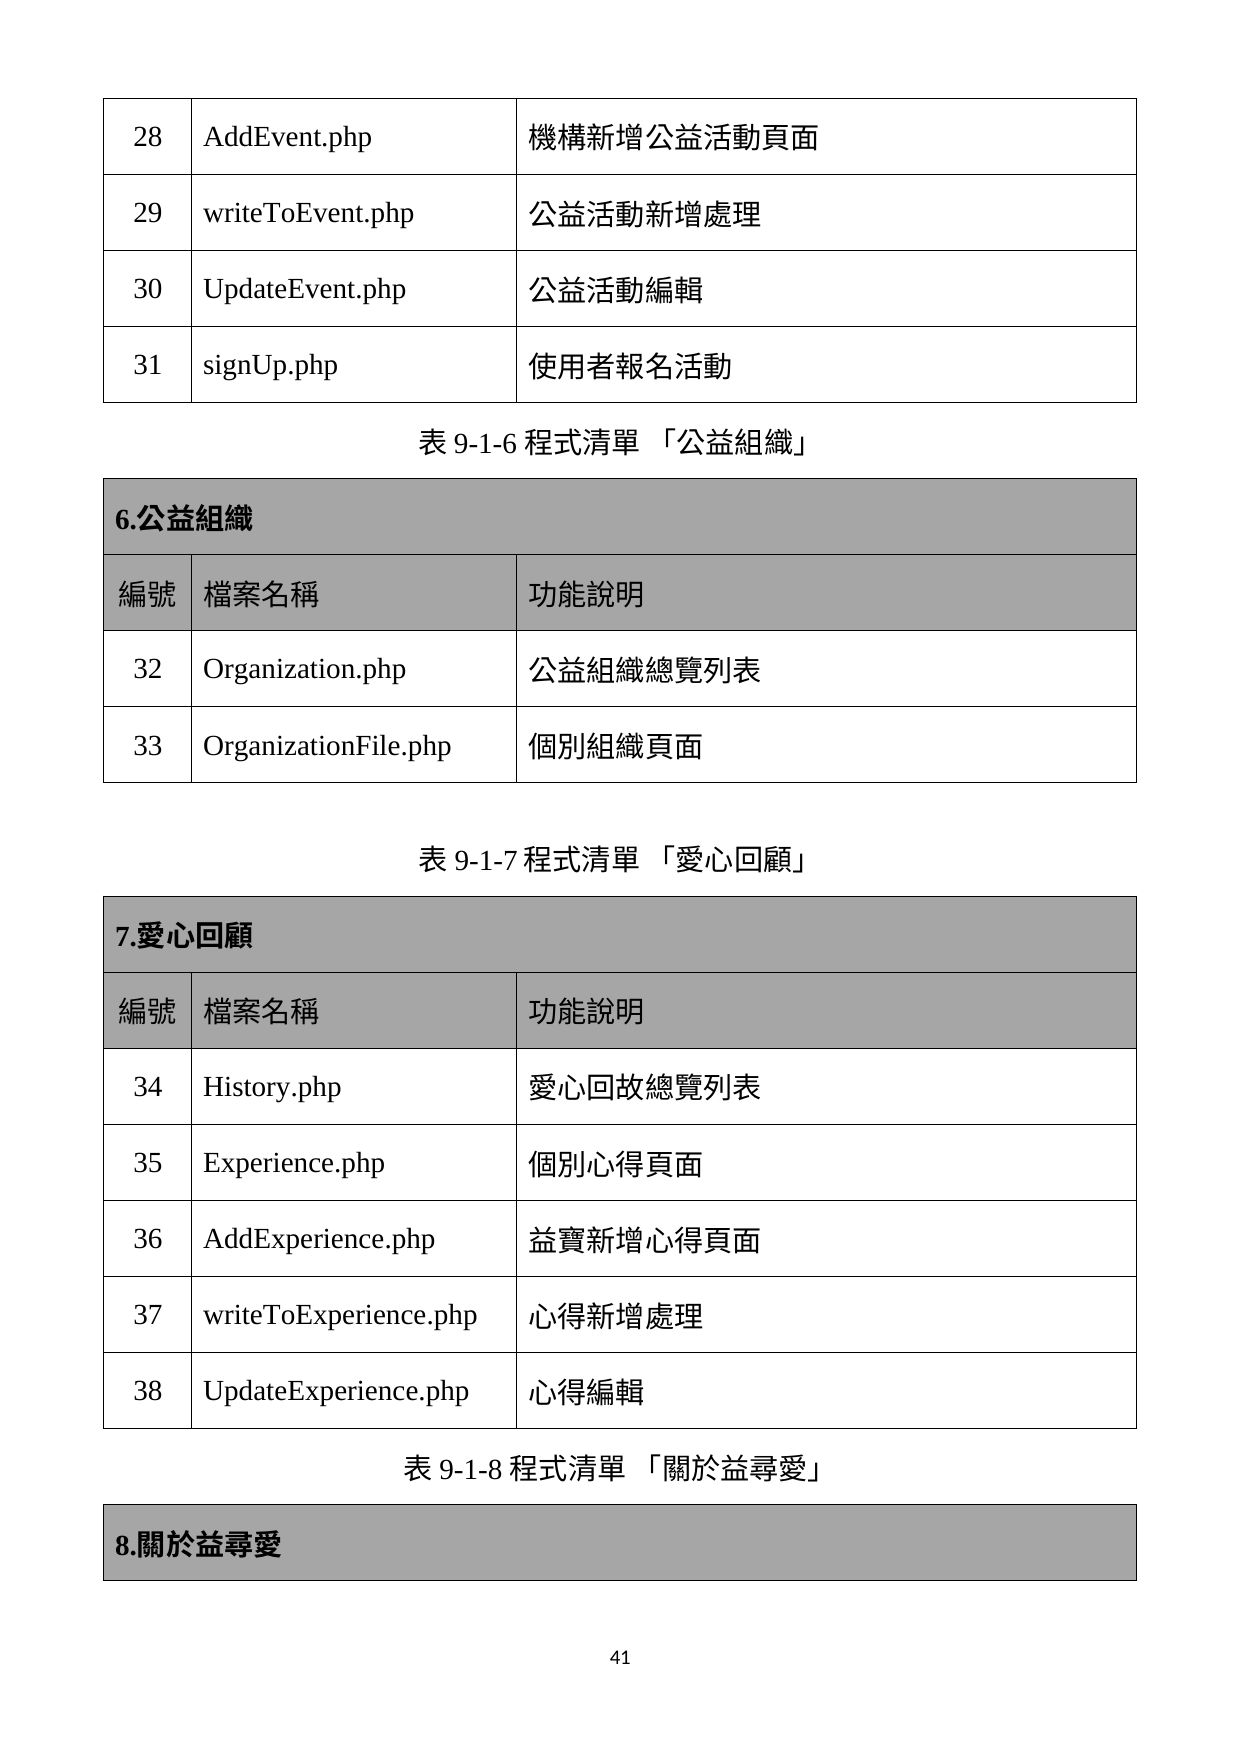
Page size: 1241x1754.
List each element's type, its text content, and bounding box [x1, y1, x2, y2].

table_cell 31 [104, 327, 191, 402]
table_cell 表 9-1-6 程式清單 「公益組織」 [104, 403, 1137, 478]
table_cell 表 9-1-8 程式清單 「關於益尋愛」 [104, 1429, 1137, 1504]
table_cell 29 [104, 175, 191, 250]
table_cell 33 [104, 707, 191, 782]
table_cell 7.愛心回顧 [104, 897, 1136, 972]
table_cell 愛心回故總覽列表 [517, 1049, 1136, 1124]
table_cell OrganizationFile.php [192, 707, 516, 782]
table_cell 28 [104, 99, 191, 174]
table_cell 公益活動新增處理 [517, 175, 1136, 250]
table_cell 32 [104, 631, 191, 706]
table_cell 34 [104, 1049, 191, 1124]
table_cell 8.關於益尋愛 [104, 1505, 1136, 1580]
table_cell 編號 [104, 555, 191, 630]
table_cell writeToExperience.php [192, 1277, 516, 1352]
table_cell 檔案名稱 [192, 973, 516, 1048]
table_cell 公益組織總覽列表 [517, 631, 1136, 706]
table_cell AddExperience.php [192, 1201, 516, 1276]
table_cell UpdateEvent.php [192, 251, 516, 326]
table_cell 30 [104, 251, 191, 326]
table_cell 個別組織頁面 [517, 707, 1136, 782]
table_cell 使用者報名活動 [517, 327, 1136, 402]
table_cell 35 [104, 1125, 191, 1200]
table_cell History.php [192, 1049, 516, 1124]
table_cell 37 [104, 1277, 191, 1352]
table_cell signUp.php [192, 327, 516, 402]
table_cell AddEvent.php [192, 99, 516, 174]
table_cell 6.公益組織 [104, 479, 1136, 554]
table_cell 功能說明 [517, 973, 1136, 1048]
table_cell 心得新增處理 [517, 1277, 1136, 1352]
table_cell writeToEvent.php [192, 175, 516, 250]
table_cell 公益活動編輯 [517, 251, 1136, 326]
table_cell 檔案名稱 [192, 555, 516, 630]
table_cell 益寶新增心得頁面 [517, 1201, 1136, 1276]
table_cell Experience.php [192, 1125, 516, 1200]
table_cell 36 [104, 1201, 191, 1276]
table_cell 個別心得頁面 [517, 1125, 1136, 1200]
table_cell 心得編輯 [517, 1353, 1136, 1428]
table_cell 編號 [104, 973, 191, 1048]
table_cell 功能說明 [517, 555, 1136, 630]
table_cell 38 [104, 1353, 191, 1428]
table_cell 機構新增公益活動頁面 [517, 99, 1136, 174]
table_cell UpdateExperience.php [192, 1353, 516, 1428]
table_cell Organization.php [192, 631, 516, 706]
table_header 表 9-1-7程式清單 「愛心回顧」 [104, 821, 1137, 896]
